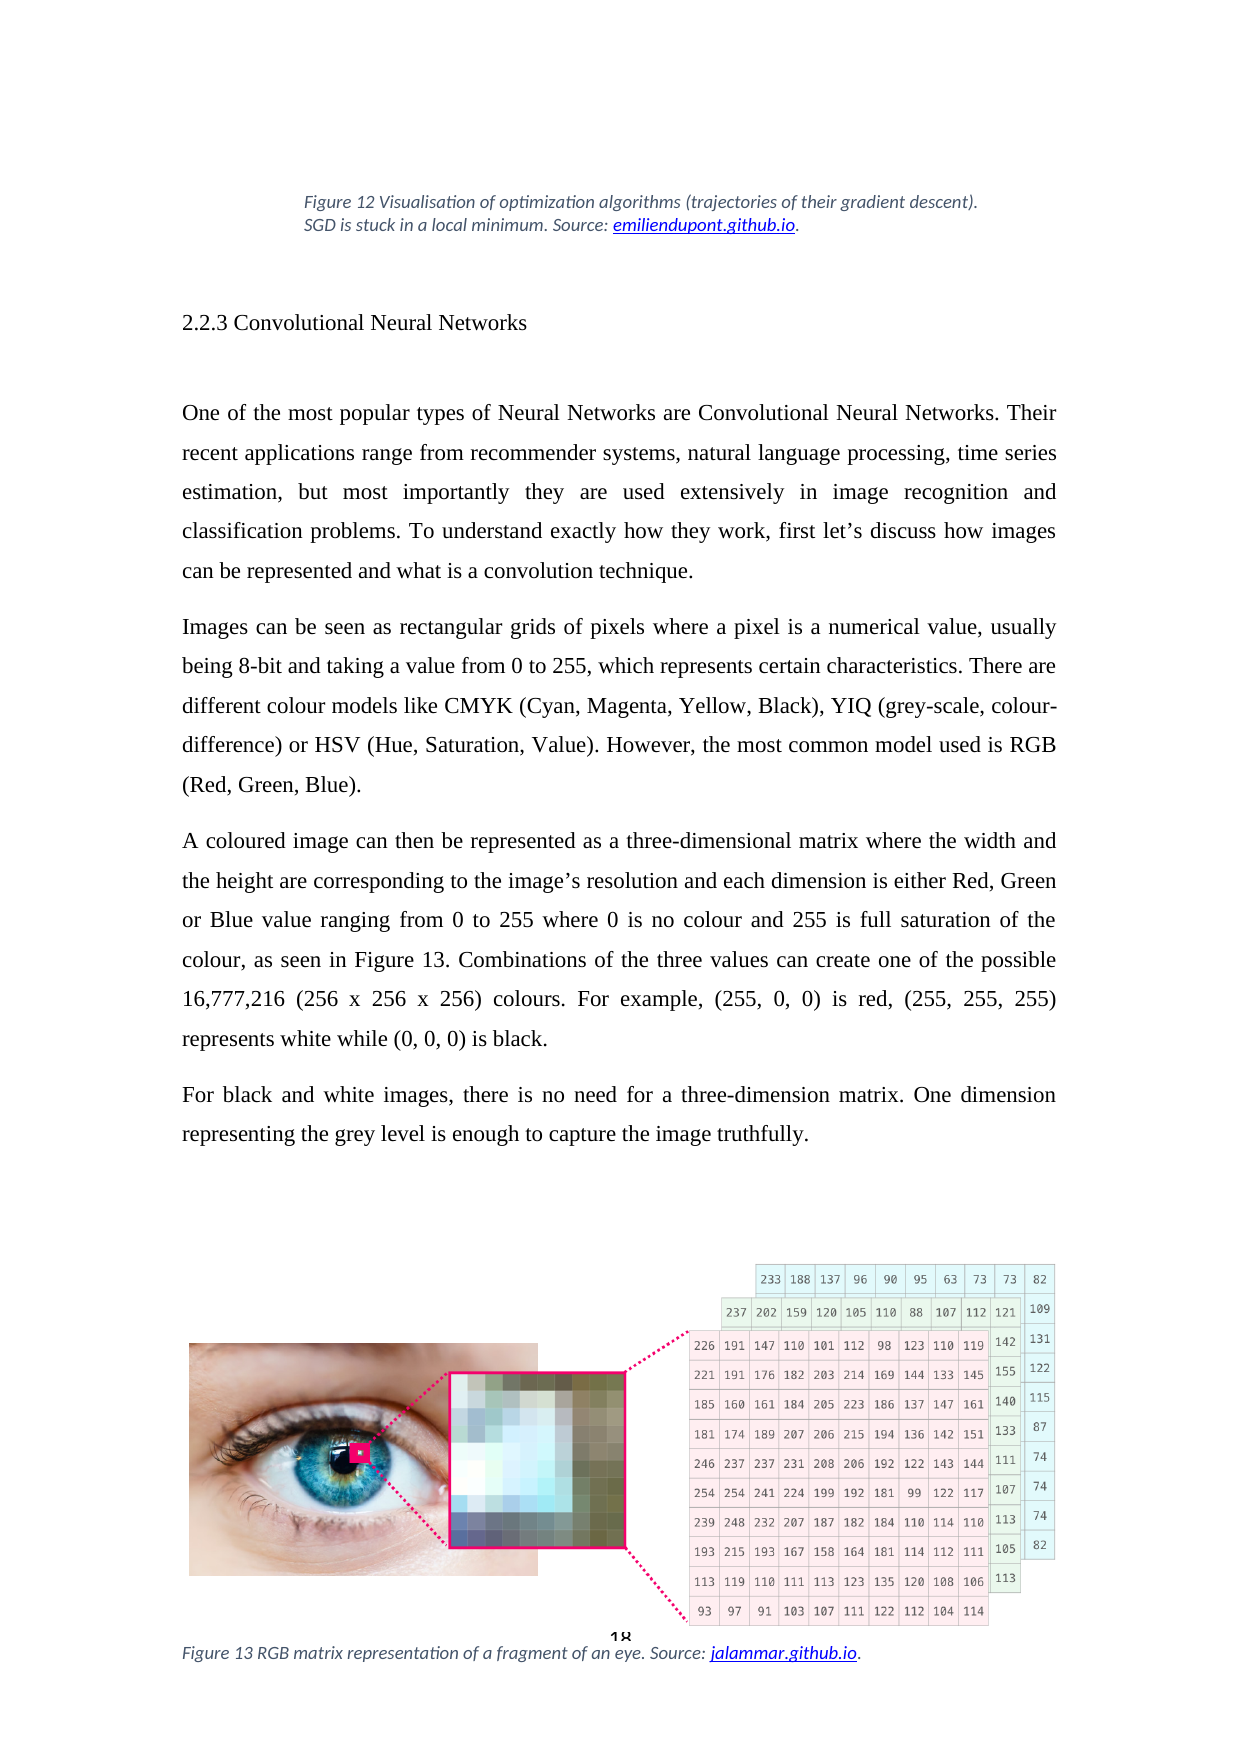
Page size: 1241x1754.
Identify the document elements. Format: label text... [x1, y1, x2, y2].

text One of the most popular types of Neural Networks are Convolutional Neural Networks. Their recent applications range from recommender systems, natural language processing, time series estimation, but most importantly they are used extensively in image recognition and classification problems. To understand exactly how they work, first let’s discuss how images can be represented and what is a convolution technique. [182, 399, 1058, 583]
picture [181, 1260, 1059, 1632]
text 2.2.3 Convolutional Neural Networks [182, 309, 1058, 335]
text Images can be seen as rectangular grids of pixels where a pixel is a numerical value, usually being 8-bit and taking a value from 0 to 255, which represents certain characteristics. There are different colour models like CMYK (Cyan, Magenta, Yellow, Black), YIQ (grey-scale, colour-difference) or HSV (Hue, Saturation, Value). However, the most common model used is RGB (Red, Green, Blue). [182, 613, 1058, 797]
text A coloured image can then be represented as a three-dimensional matrix where the width and the height are corresponding to the image’s resolution and each dimension is either Red, Green or Blue value ranging from 0 to 255 where 0 is no colour and 255 is full saturation of the colour, as seen in Figure 13. Combinations of the three values can create one of the possible 16,777,216 (256 x 256 x 256) colours. For example, (255, 0, 0) is red, (255, 255, 255) represents white while (0, 0, 0) is black. [182, 827, 1058, 1051]
text For black and white images, there is no need for a three-dimension matrix. One dimension representing the grey level is enough to capture the image truthfully. [182, 1081, 1058, 1147]
